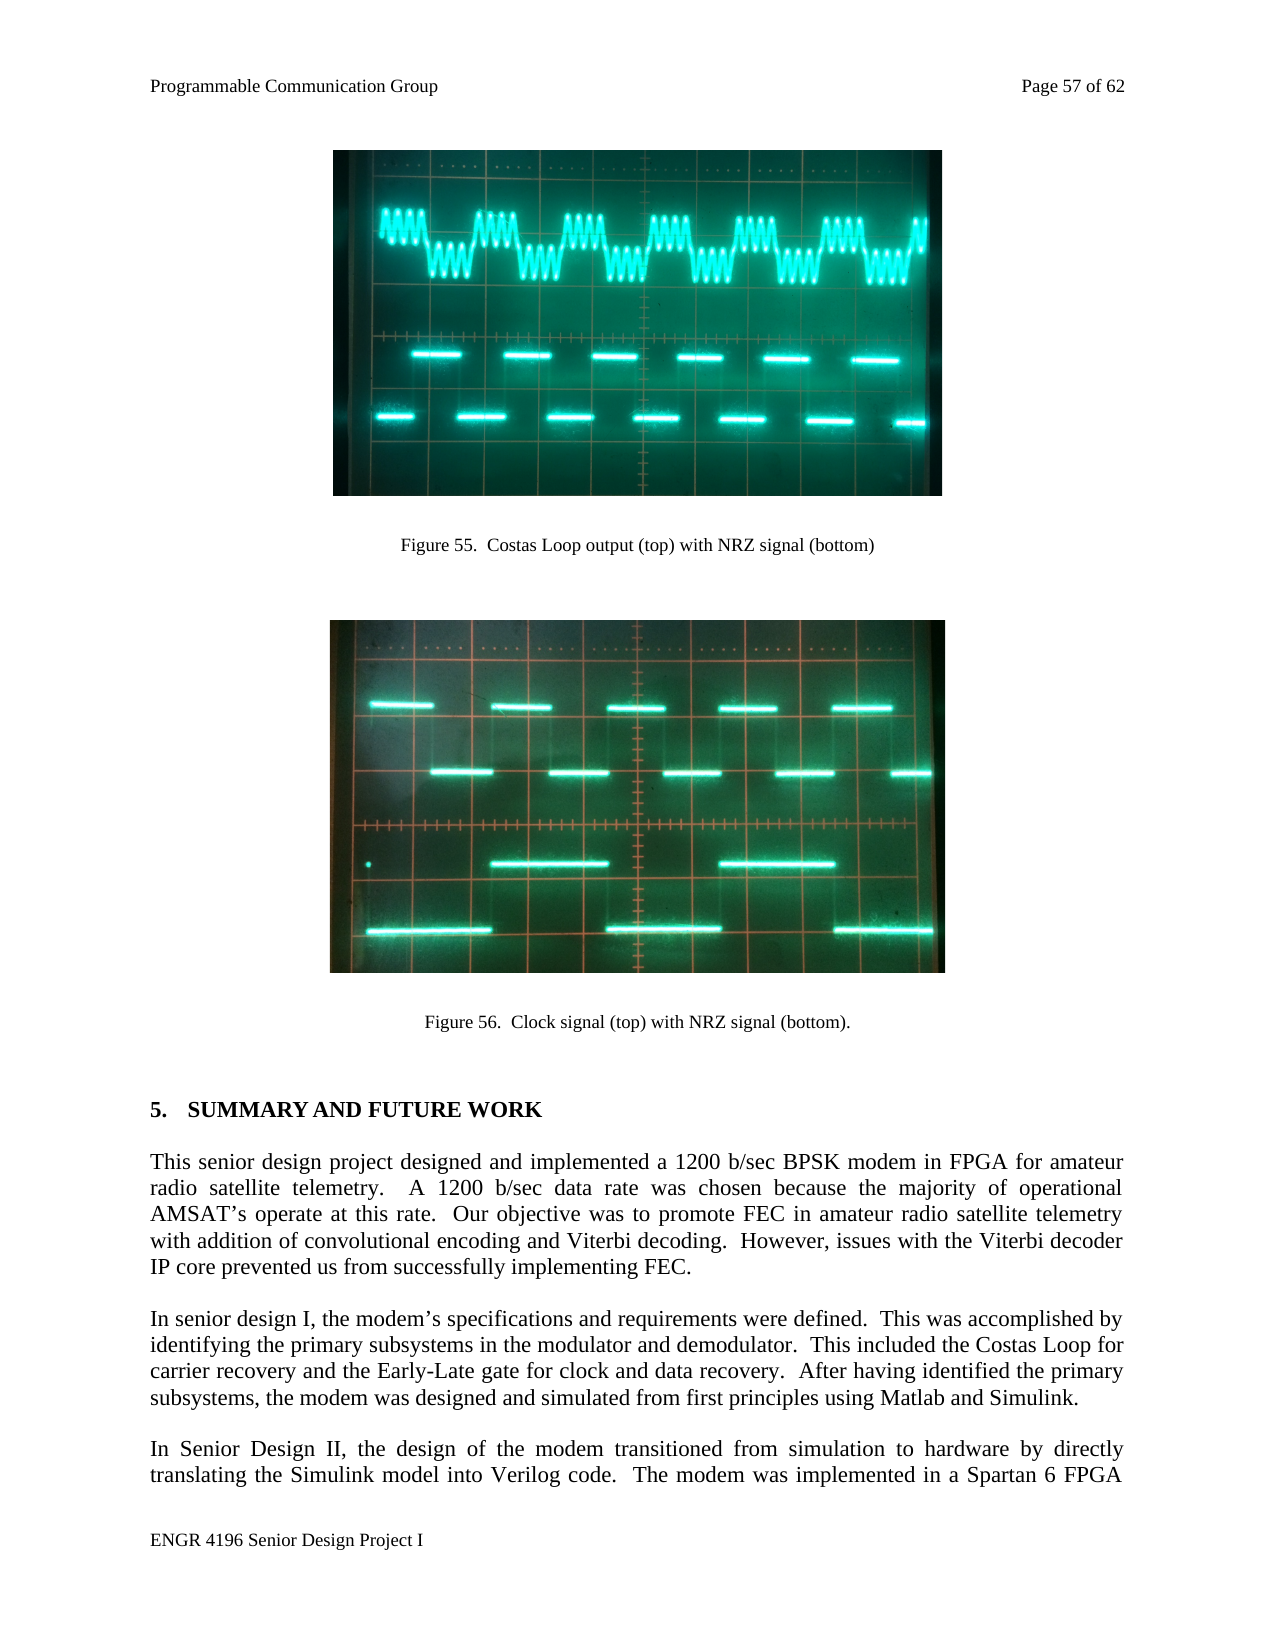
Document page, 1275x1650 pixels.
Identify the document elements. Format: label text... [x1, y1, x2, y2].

text Figure 55. Costas Loop output (top) with NRZ signal (bottom) [150, 534, 1125, 556]
text Figure 56. Clock signal (top) with NRZ signal (bottom). [150, 1011, 1125, 1033]
picture [329, 620, 946, 973]
subtitle SUMMARY AND FUTURE WORK [150, 1096, 1125, 1123]
picture [333, 150, 943, 496]
text In senior design I, the modem’s specifications and requirements were defined. This was accomplished by identifying the primary subsystems in the modulator and demodulator. This included the Costas Loop for carrier recovery and the Early-Late gate for clock and data recovery. After having identified the primary subsystems, the modem was designed and simulated from first principles using Matlab and Simulink. [150, 1304, 1125, 1410]
text This senior design project designed and implemented a 1200 b/sec BPSK modem in FPGA for amateur radio satellite telemetry. A 1200 b/sec data rate was chosen because the majority of operational AMSAT’s operate at this rate. Our objective was to promote FEC in amateur radio satellite telemetry with addition of convolutional encoding and Viterbi decoding. However, issues with the Viterbi decoder IP core prevented us from successfully implementing FEC. [150, 1148, 1125, 1279]
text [150, 1435, 1125, 1488]
